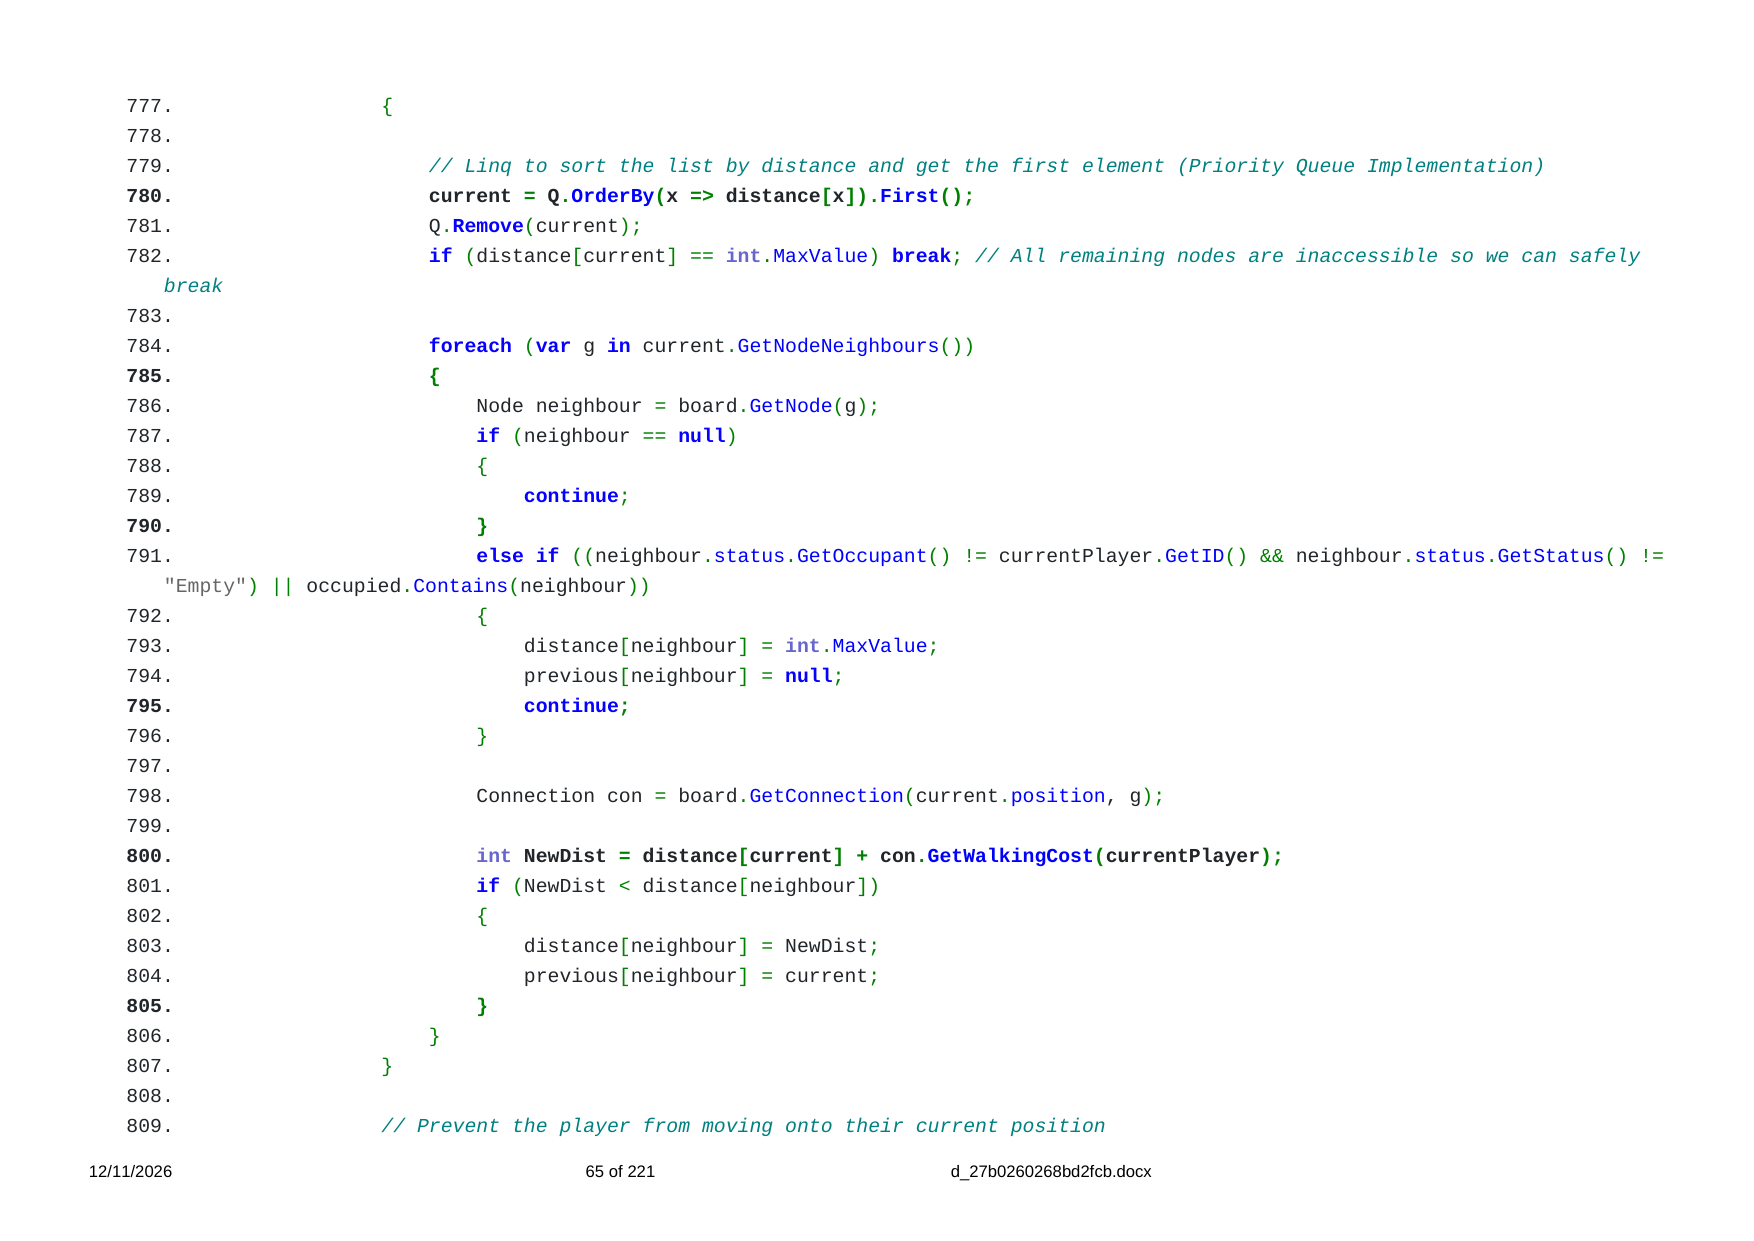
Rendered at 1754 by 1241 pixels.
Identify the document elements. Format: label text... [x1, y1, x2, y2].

list distance[neighbour] = NewDist; [126, 929, 1665, 959]
list { [126, 449, 1665, 479]
list } [126, 509, 1665, 539]
list continue; [126, 689, 1665, 719]
list // Prevent the player from moving onto their current position [126, 1109, 1665, 1139]
list { [126, 89, 1665, 119]
list { [126, 899, 1665, 929]
list Node neighbour = board.GetNode(g); [126, 389, 1665, 419]
list int NewDist = distance[current] + con.GetWalkingCost(currentPlayer); [126, 839, 1665, 869]
list else if ((neighbour.status.GetOccupant() != currentPlayer.GetID() && neighbour.status.GetStatus() != "Empty") || occupied.Contains(neighbour)) [126, 539, 1665, 599]
list } [126, 1019, 1665, 1049]
list } [126, 989, 1665, 1019]
list foreach (var g in current.GetNodeNeighbours()) [126, 329, 1665, 359]
list distance[neighbour] = int.MaxValue; [126, 629, 1665, 659]
list continue; [126, 479, 1665, 509]
list if (distance[current] == int.MaxValue) break; // All remaining nodes are inaccessible so we can safely break [126, 239, 1665, 299]
list } [126, 719, 1665, 749]
list { [126, 599, 1665, 629]
list Connection con = board.GetConnection(current.position, g); [126, 779, 1665, 809]
list } [126, 1049, 1665, 1079]
list previous[neighbour] = null; [126, 659, 1665, 689]
list // Linq to sort the list by distance and get the first element (Priority Queue Implementation) [126, 149, 1665, 179]
list { [126, 359, 1665, 389]
list if (NewDist < distance[neighbour]) [126, 869, 1665, 899]
list current = Q.OrderBy(x => distance[x]).First(); [126, 179, 1665, 209]
list previous[neighbour] = current; [126, 959, 1665, 989]
list if (neighbour == null) [126, 419, 1665, 449]
list Q.Remove(current); [126, 209, 1665, 239]
